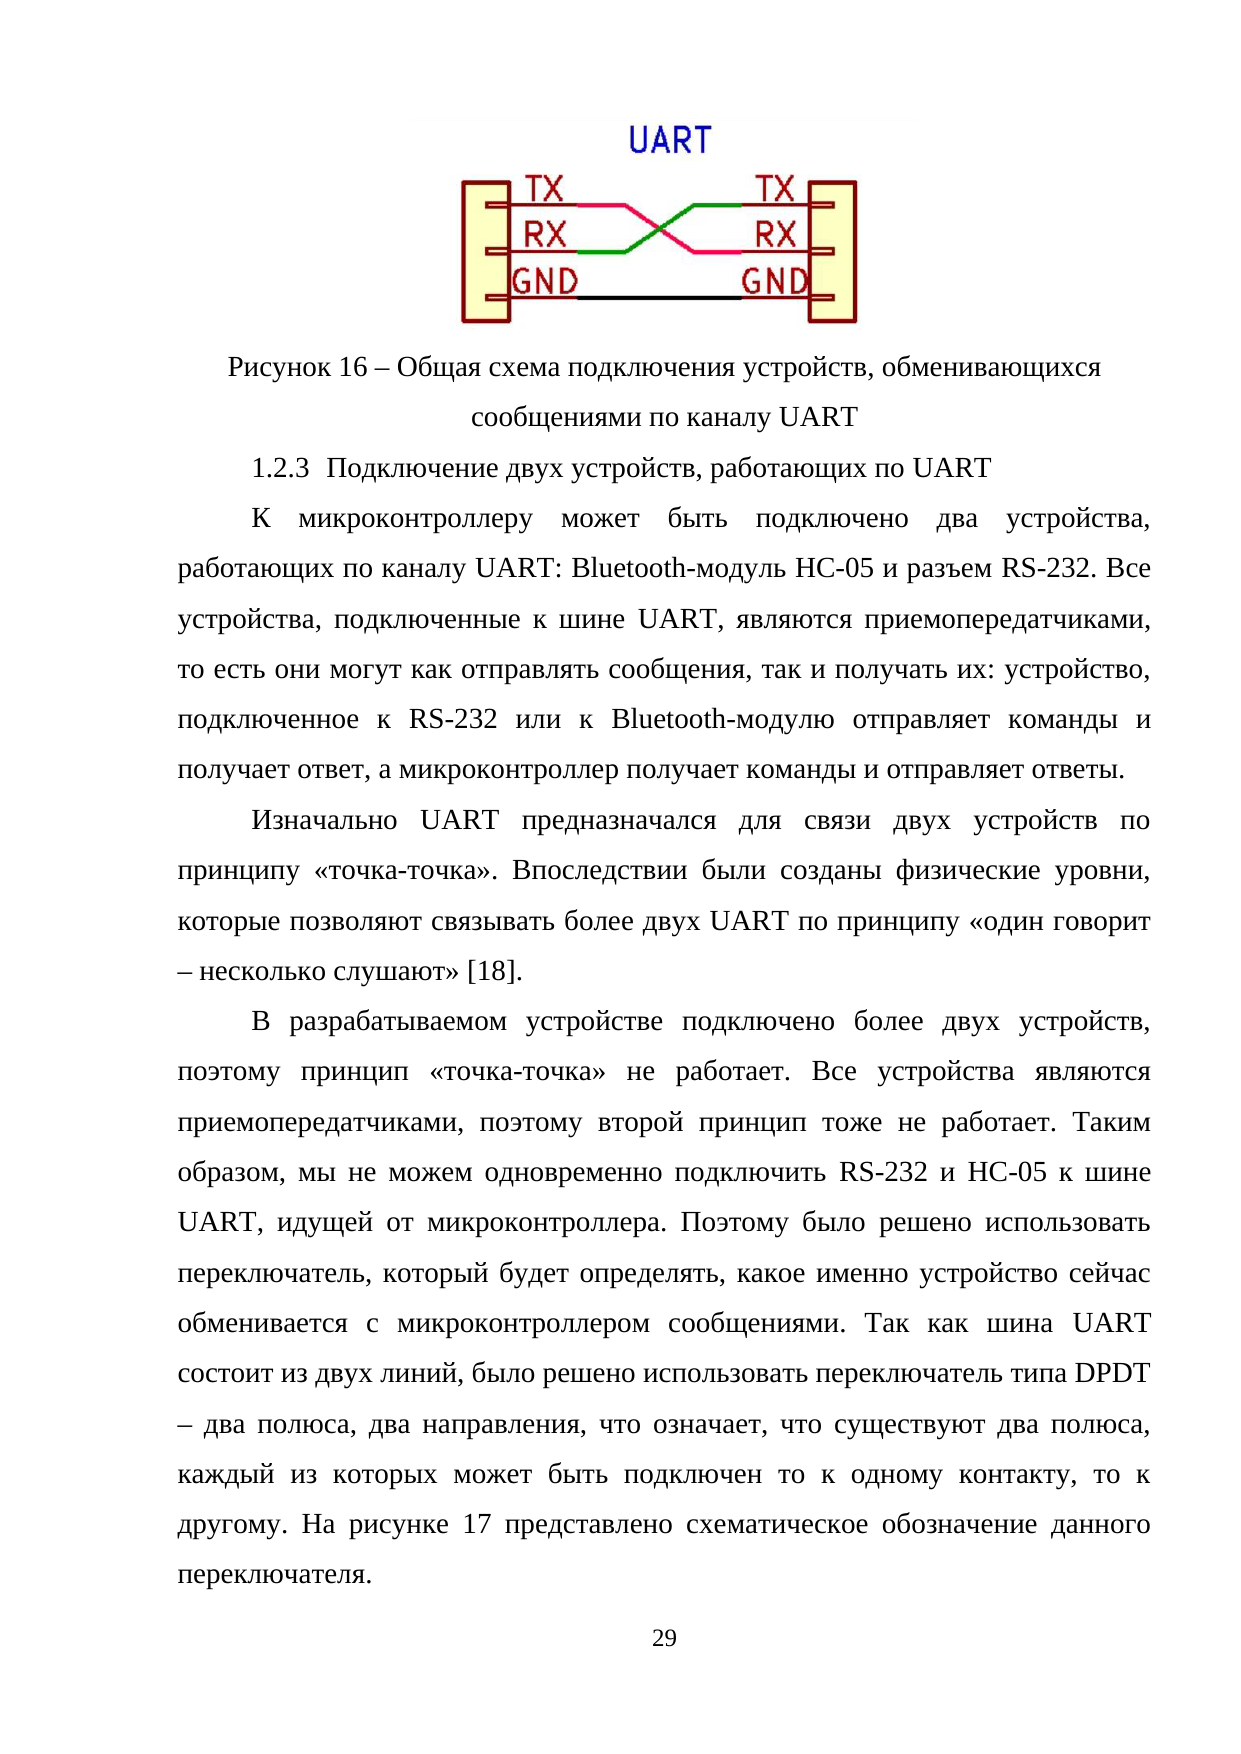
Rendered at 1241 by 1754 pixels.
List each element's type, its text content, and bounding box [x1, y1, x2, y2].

text Рисунок 16 – Общая схема подключения устройств, обменивающихся сообщениями по каналу UART [177, 349, 1152, 433]
text Изначально UART предназначался для связи двух устройств по принципу «точка-точка». Впоследствии были созданы физические уровни, которые позволяют связывать более двух UART по принципу «один говорит – несколько слушают» [18]. [177, 802, 1152, 986]
subtitle Подключение двух устройств, работающих по UART [251, 450, 1152, 483]
text К микроконтроллеру может быть подключено два устройства, работающих по каналу UART: Bluetooth-модуль HC-05 и разъем RS-232. Все устройства, подключенные к шине UART, являются приемопередатчиками, то есть они могут как отправлять сообщения, так и получать их: устройство, подключенное к RS-232 или к Bluetooth-модулю отправляет команды и получает ответ, а микроконтроллер получает команды и отправляет ответы. [177, 500, 1152, 785]
text В разрабатываемом устройстве подключено более двух устройств, поэтому принцип «точка-точка» не работает. Все устройства являются приемопередатчиками, поэтому второй принцип тоже не работает. Таким образом, мы не можем одновременно подключить RS-232 и HC-05 к шине UART, идущей от микроконтроллера. Поэтому было решено использовать переключатель, который будет определять, какое именно устройство сейчас обменивается с микроконтроллером сообщениями. Так как шина UART состоит из двух линий, было решено использовать переключатель типа DPDT – два полюса, два направления, что означает, что существуют два полюса, каждый из которых может быть подключен то к одному контакту, то к другому. На рисунке 17 представлено схематическое обозначение данного переключателя. [177, 1003, 1152, 1590]
